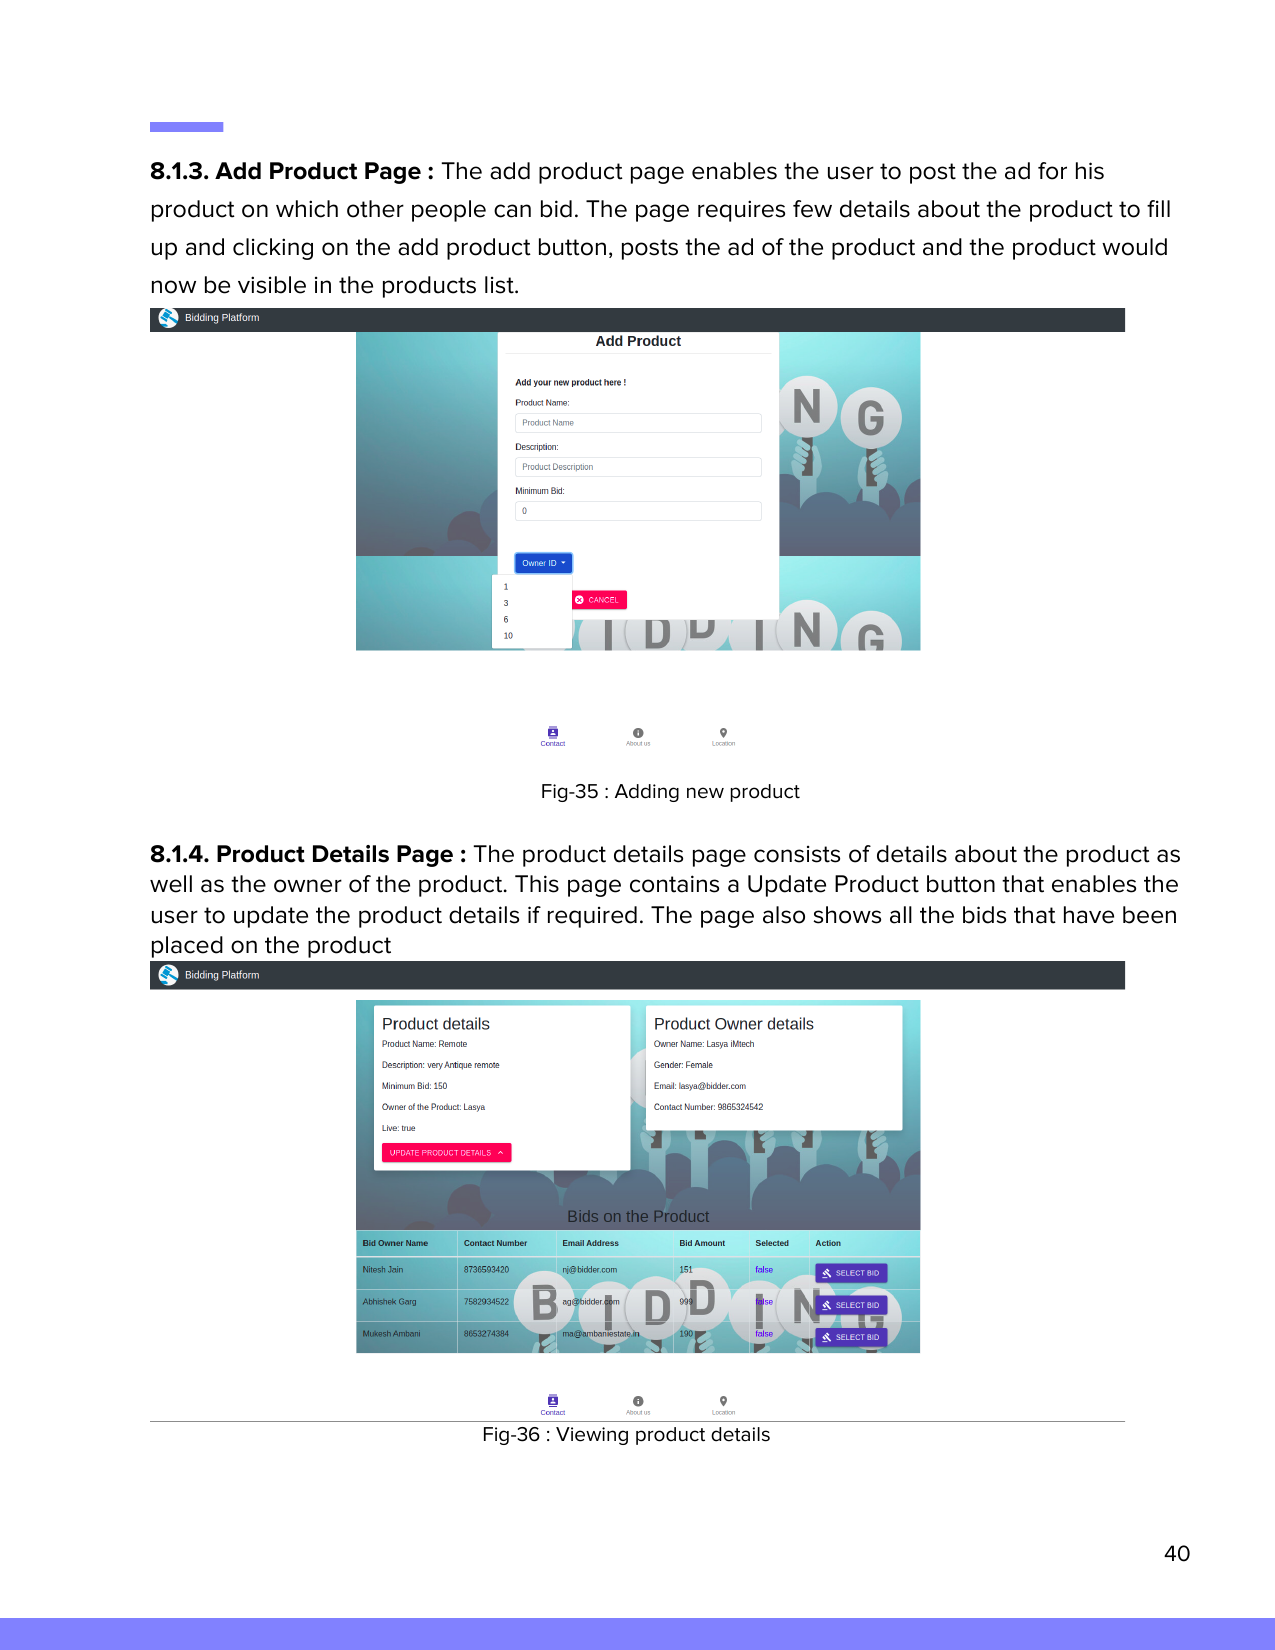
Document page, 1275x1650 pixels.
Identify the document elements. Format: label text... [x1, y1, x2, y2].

picture [150, 961, 1125, 1422]
picture [150, 122, 224, 132]
text 8.1.4. Product Details Page : The product details page consists of details about the product as well as the owner of the product. This page contains a Update Product button that enables the user to update the product details if required. The page also shows all the bids that have been placed on the product [150, 839, 1191, 961]
text Fig-35 : Adding new product [150, 780, 1191, 805]
picture [0, 1618, 1275, 1650]
text Fig-36 : Viewing product details [450, 1422, 1191, 1447]
picture [150, 308, 1125, 752]
